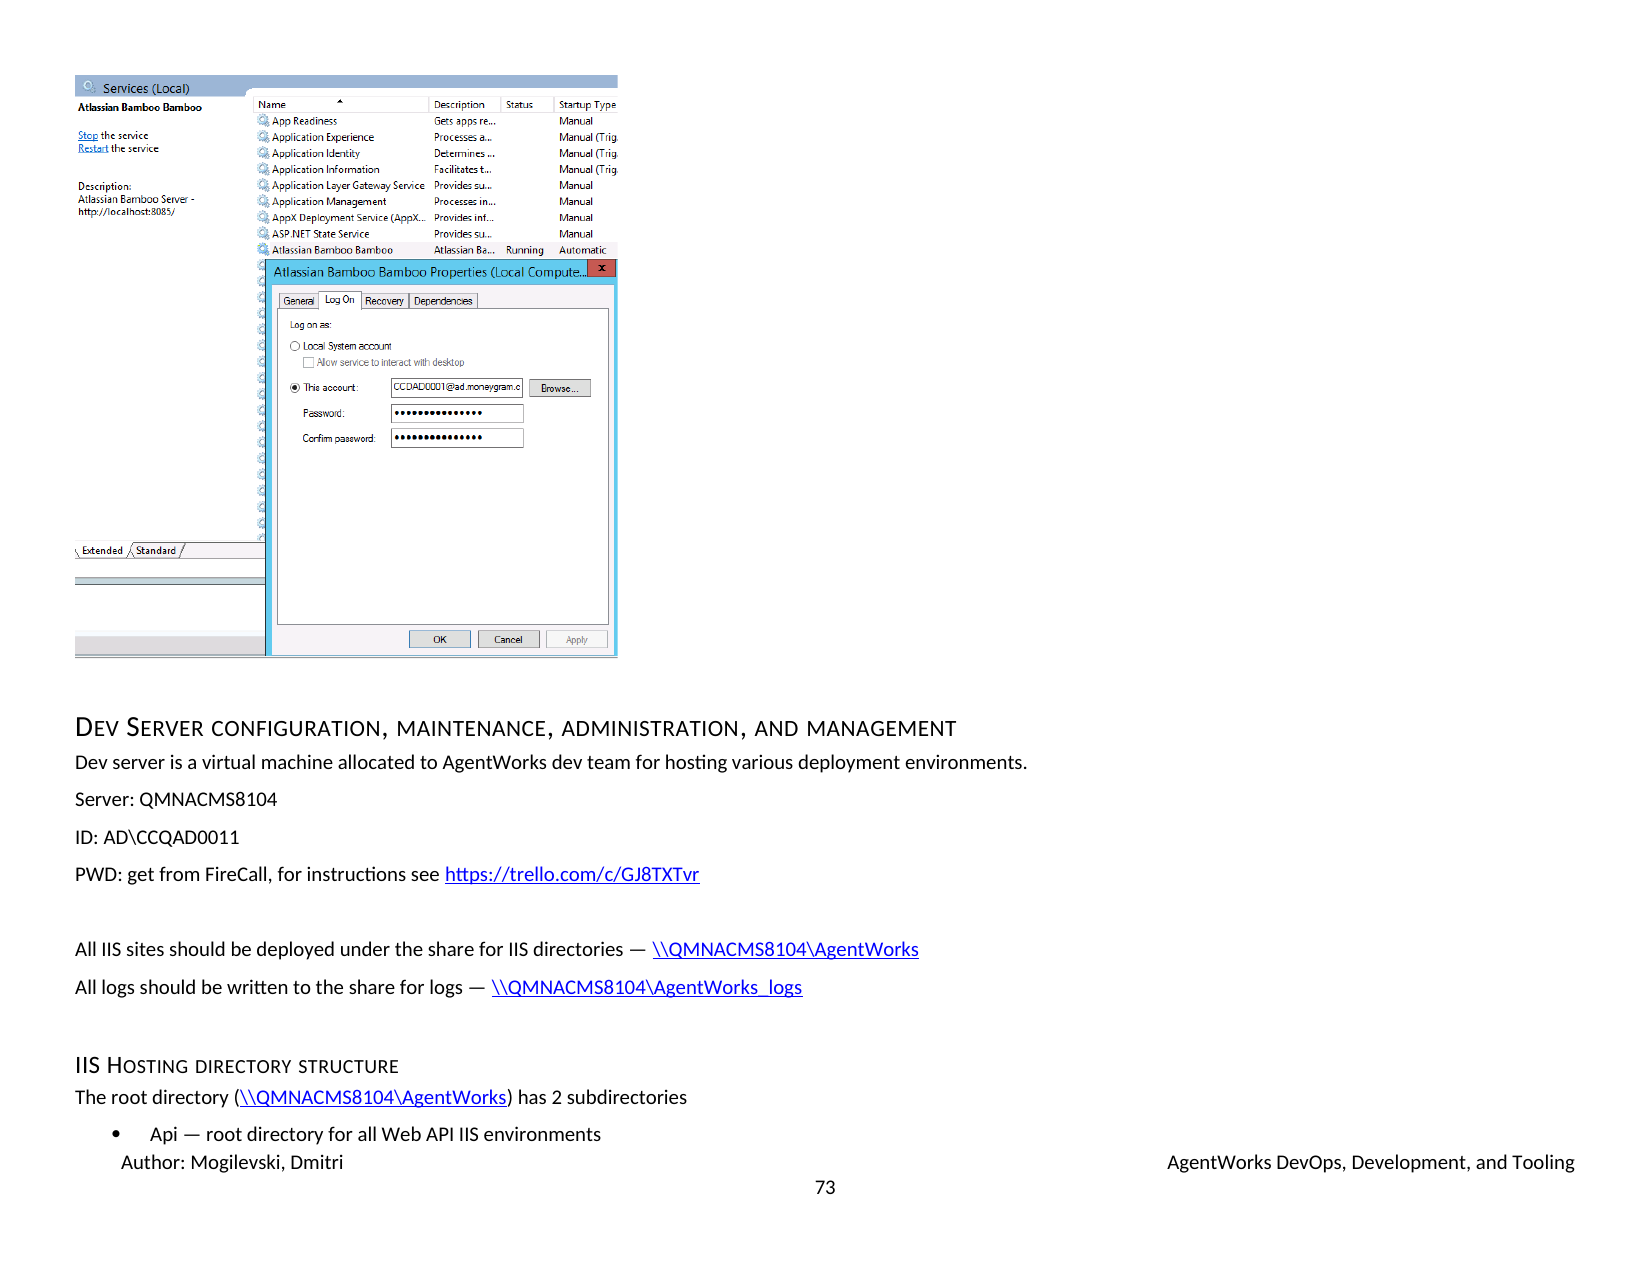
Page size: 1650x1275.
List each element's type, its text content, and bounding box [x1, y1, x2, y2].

text All logs should be written to the share for logs — \\QMNACMS8104\AgentWorks_logs [75, 974, 1575, 999]
text Server: QMNACMS8104 [75, 786, 1575, 812]
text The root directory (\\QMNACMS8104\AgentWorks) has 2 subdirectories [75, 1084, 1575, 1109]
text ID: AD\CCQAD0011 [75, 824, 1575, 849]
list Api — root directory for all Web API IIS environments [112, 1121, 1575, 1147]
subtitle Dev Server configuration, maintenance, administration, and management [75, 708, 1575, 743]
text PWD: get from FireCall, for instructions see https://trello.com/c/GJ8TXTvr [75, 861, 1575, 887]
text Dev server is a virtual machine allocated to AgentWorks dev team for hosting various deployment environments. [75, 749, 1575, 774]
text All IIS sites should be deployed under the share for IIS directories — \\QMNACMS8104\AgentWorks [75, 936, 1575, 962]
picture [75, 75, 618, 659]
subtitle IIS Hosting directory structure [75, 1049, 1575, 1079]
